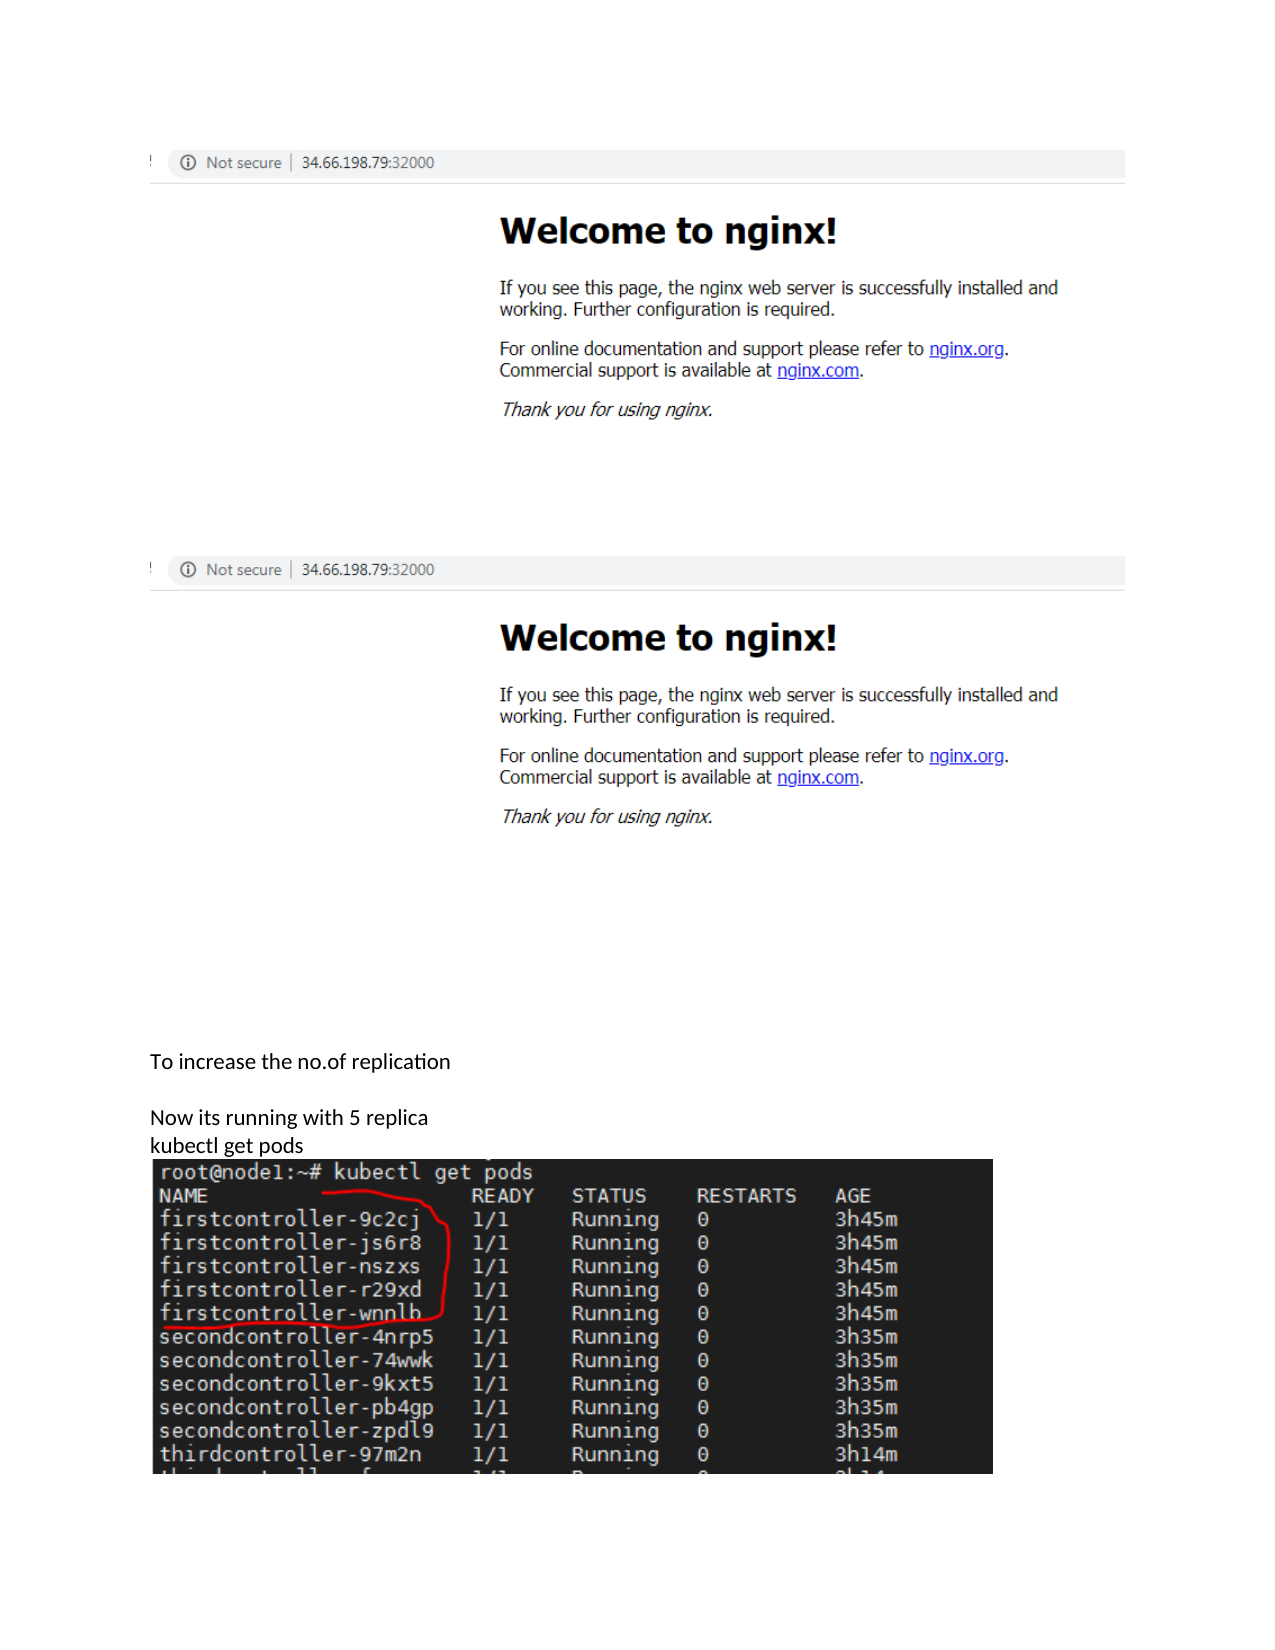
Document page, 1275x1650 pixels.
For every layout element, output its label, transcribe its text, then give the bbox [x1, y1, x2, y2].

picture [150, 150, 1125, 964]
picture [150, 1159, 993, 1474]
text To increase the no.of replication [150, 1047, 1125, 1075]
text kubectl get pods [150, 1131, 1125, 1159]
text Now its running with 5 replica [150, 1103, 1125, 1131]
